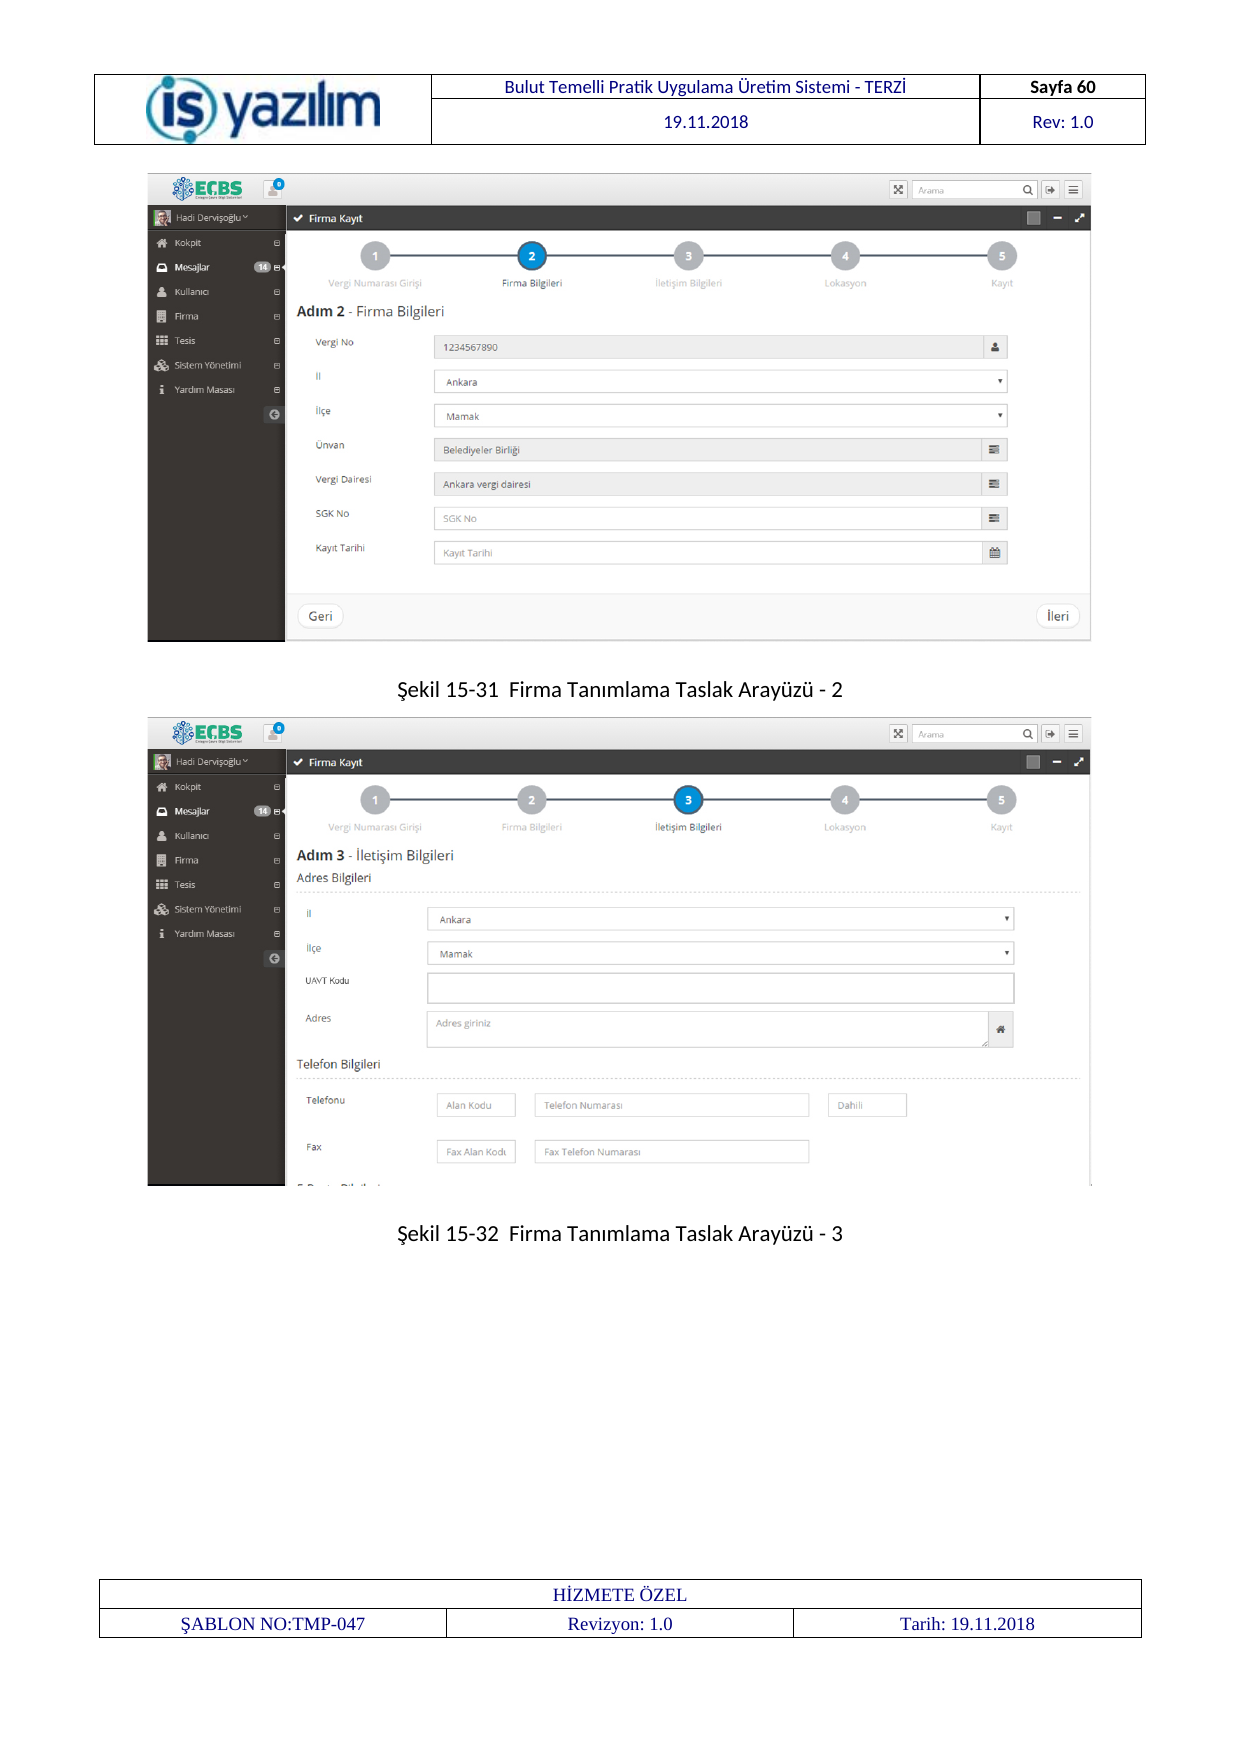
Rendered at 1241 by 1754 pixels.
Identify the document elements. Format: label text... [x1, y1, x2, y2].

picture [147, 173, 1092, 642]
picture [147, 717, 1092, 1186]
picture [146, 75, 380, 144]
